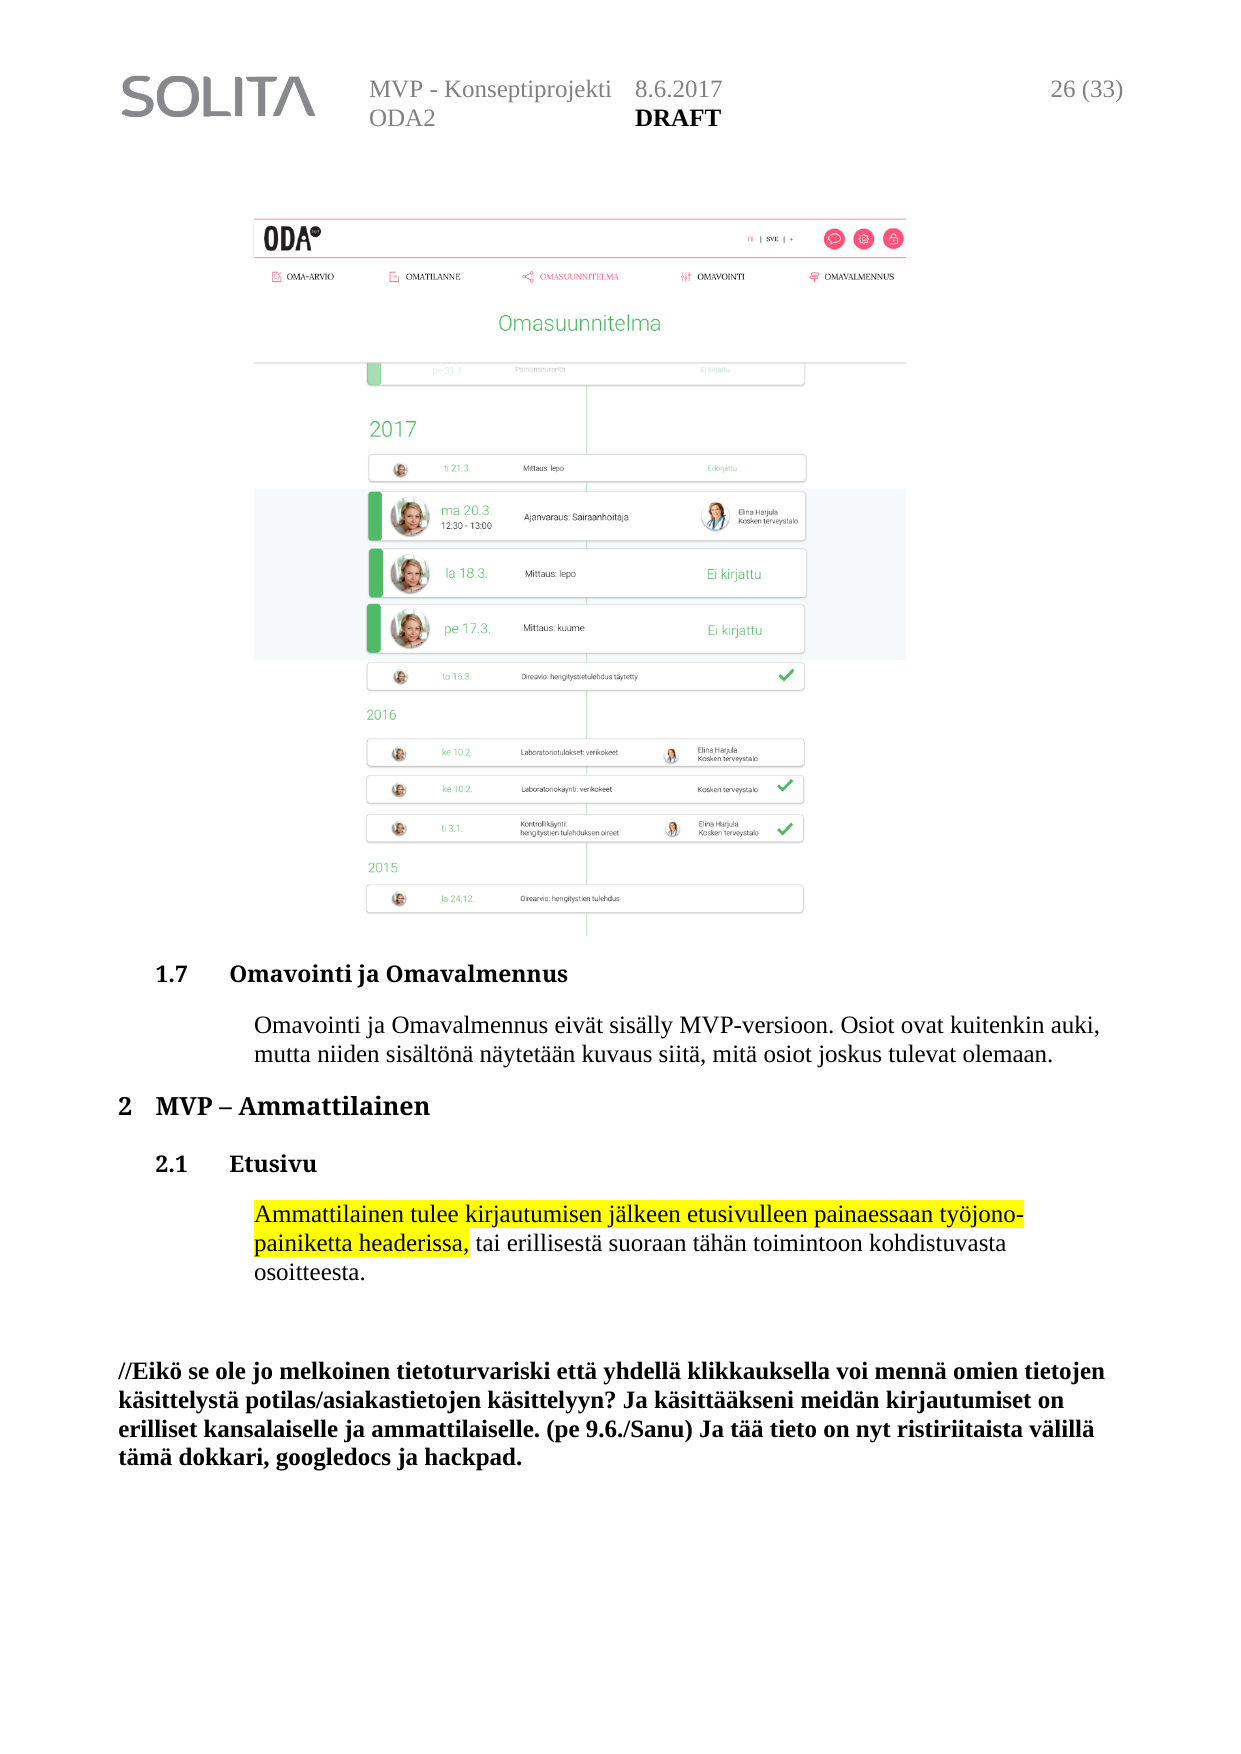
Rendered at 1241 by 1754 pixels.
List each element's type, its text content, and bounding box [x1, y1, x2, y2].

subtitle Etusivu [155, 1147, 1122, 1179]
text Omavointi ja Omavalmennus eivät sisälly MVP-versioon. Osiot ovat kuitenkin auki, mutta niiden sisältönä näytetään kuvaus siitä, mitä osiot joskus tulevat olemaan. [254, 1010, 1122, 1068]
picture [253, 218, 907, 938]
picture [118, 73, 320, 119]
subtitle Omavointi ja Omavalmennus [155, 958, 1122, 989]
subtitle MVP – Ammattilainen [118, 1088, 1122, 1122]
text //Eikö se ole jo melkoinen tietoturvariski että yhdellä klikkauksella voi mennä omien tietojen käsittelystä potilas/asiakastietojen käsittelyyn? Ja käsittääkseni meidän kirjautumiset on erilliset kansalaiselle ja ammattilaiselle. (pe 9.6./Sanu) Ja tää tieto on nyt ristiriitaista välillä tämä dokkari, googledocs ja hackpad. [118, 1356, 1122, 1471]
text Ammattilainen tulee kirjautumisen jälkeen etusivulleen painaessaan työjono-painiketta headerissa, tai erillisestä suoraan tähän toimintoon kohdistuvasta osoitteesta. [254, 1199, 1122, 1286]
